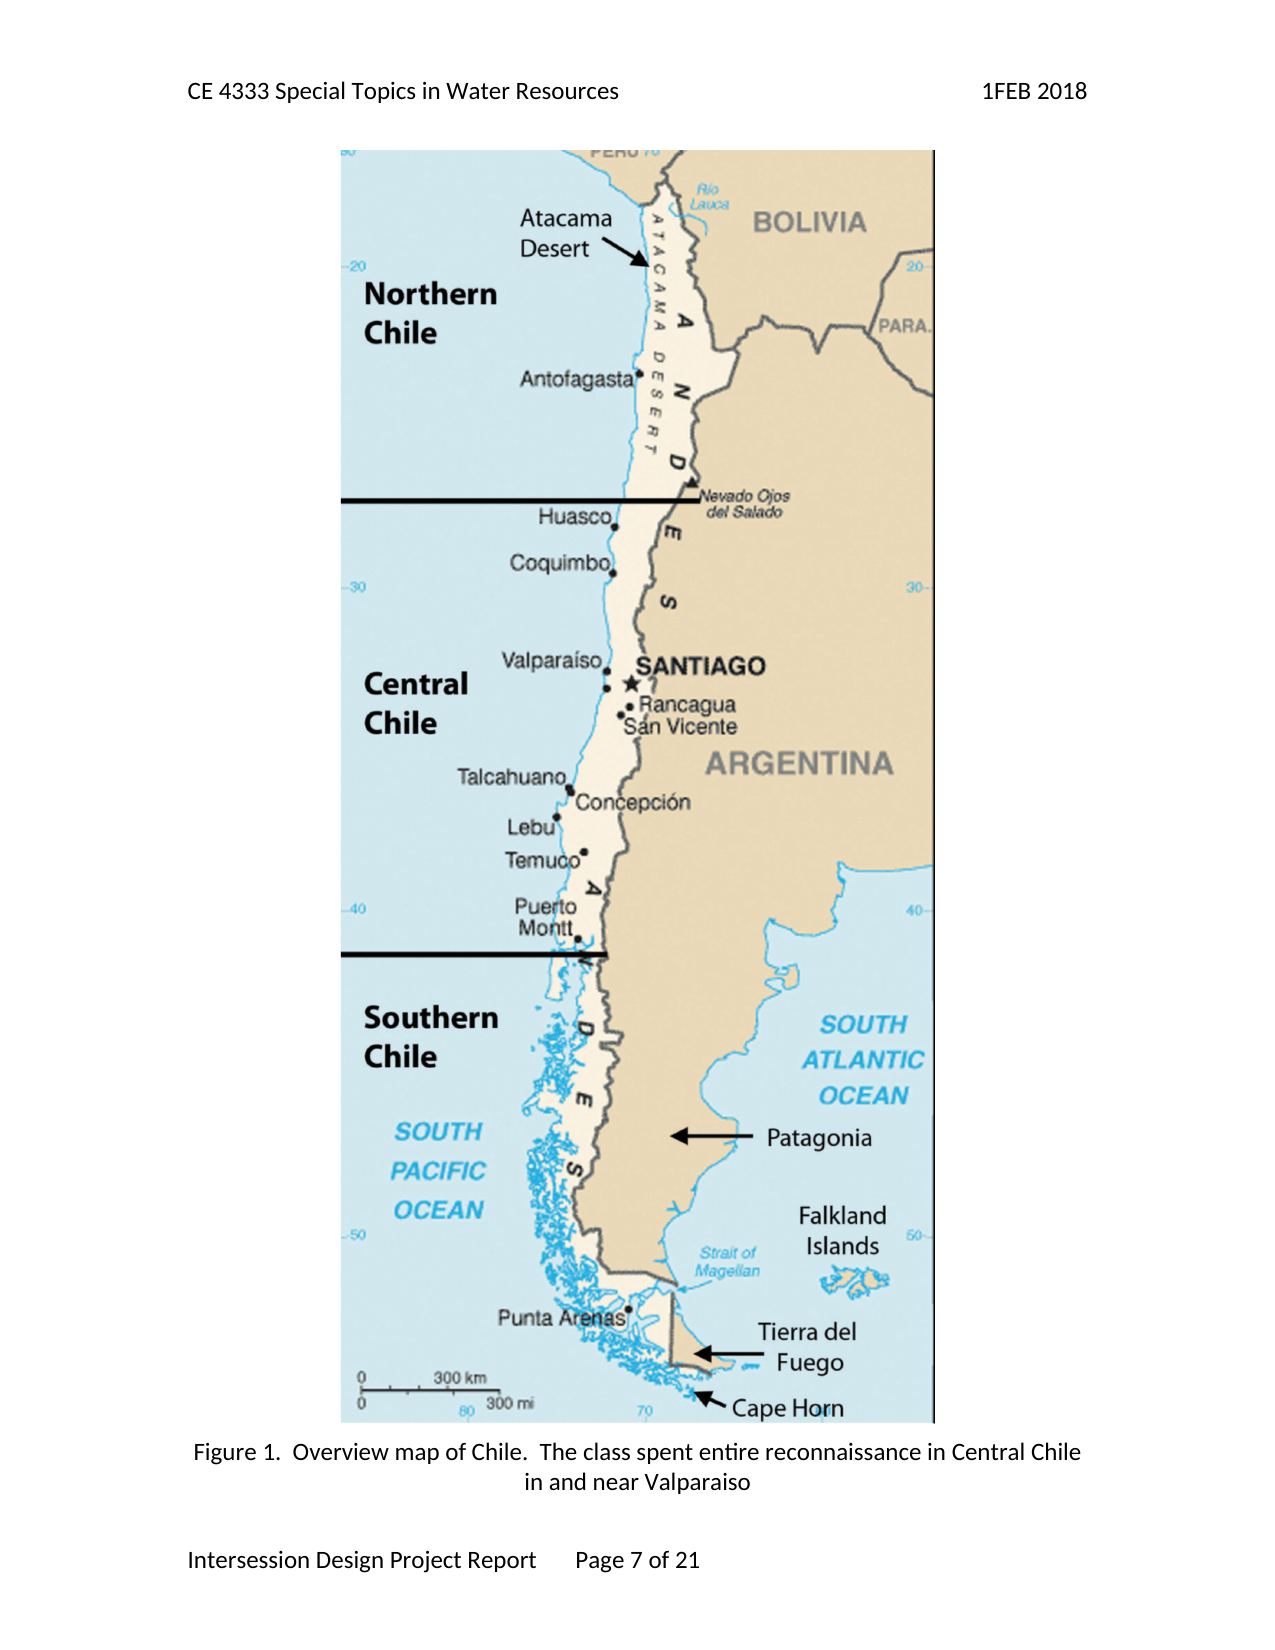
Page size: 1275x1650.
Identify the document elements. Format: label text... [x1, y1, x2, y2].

picture [340, 150, 935, 1424]
text Figure 1. Overview map of Chile. The class spent entire reconnaissance in Central Chile in and near Valparaiso [187, 1436, 1087, 1497]
